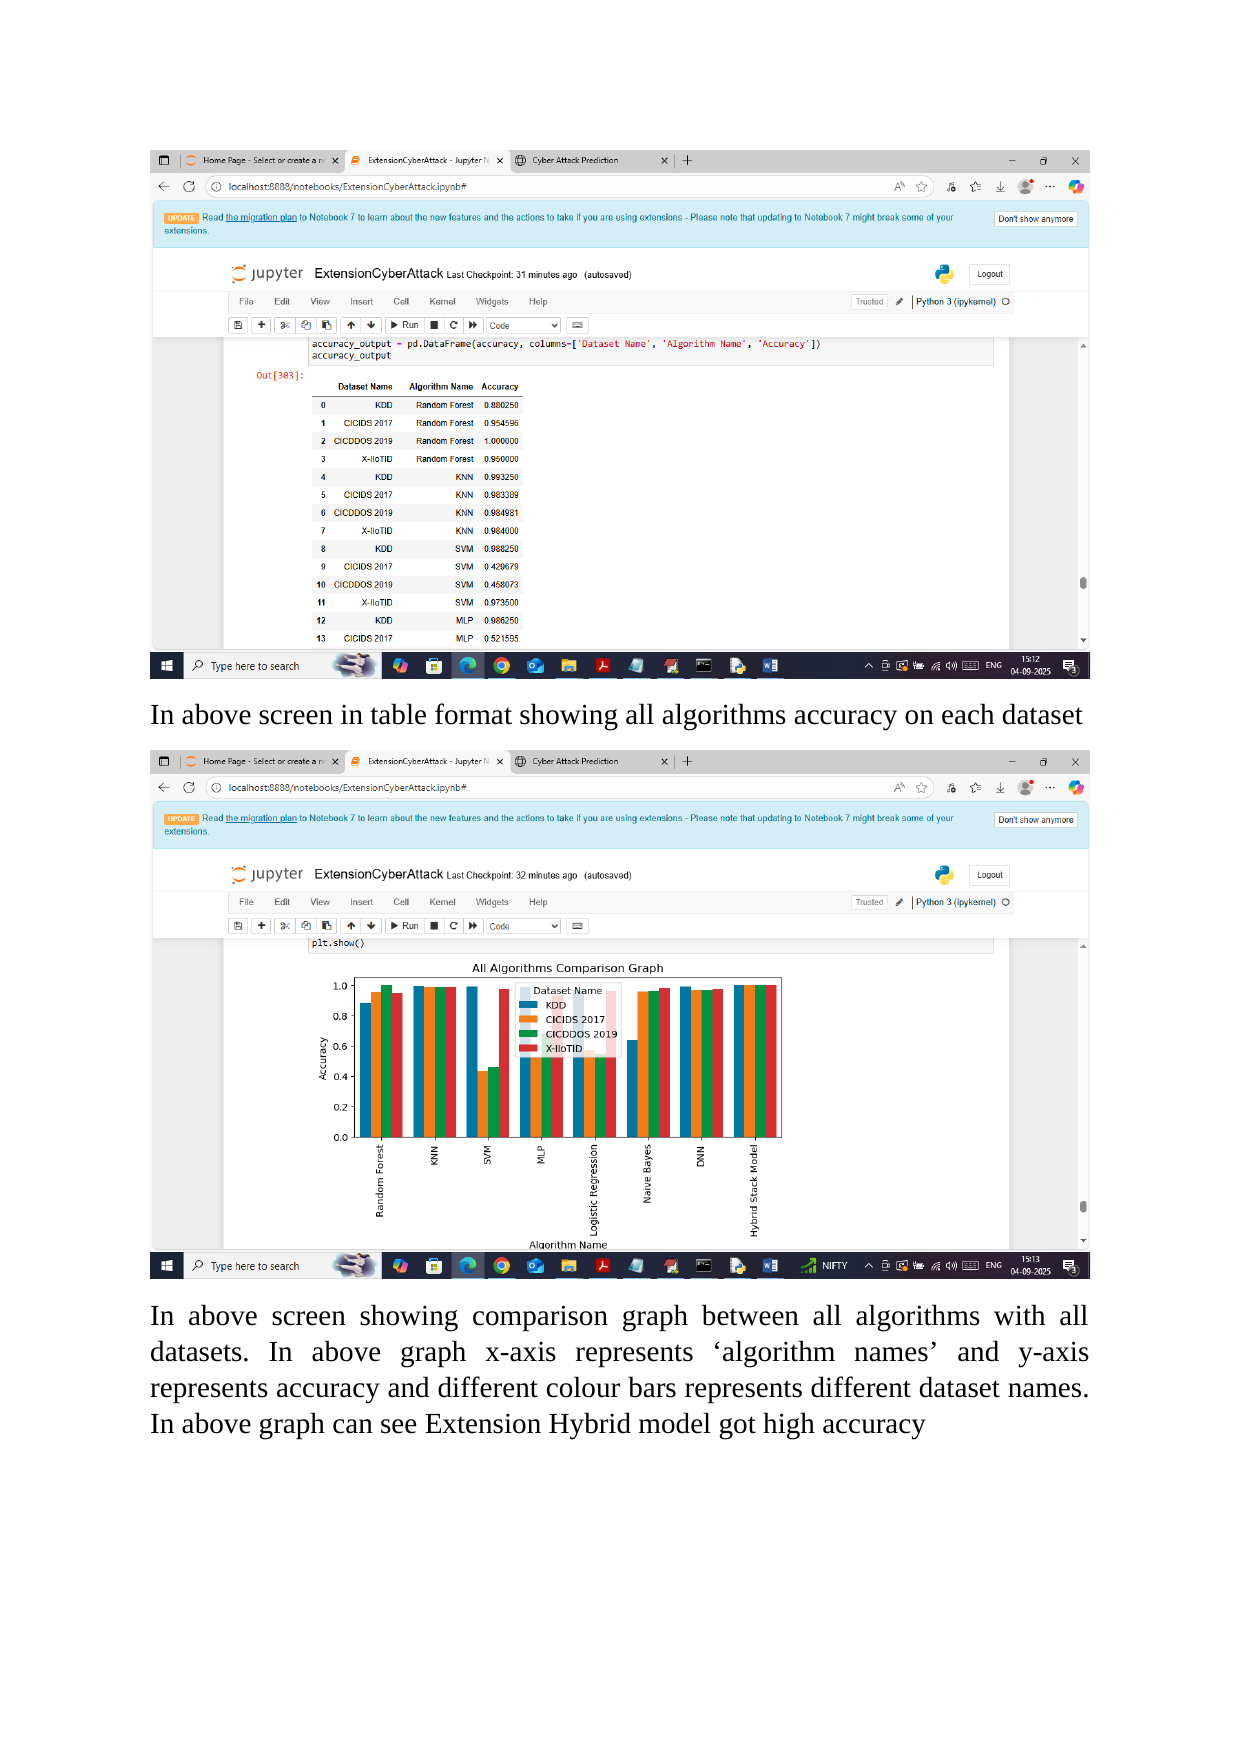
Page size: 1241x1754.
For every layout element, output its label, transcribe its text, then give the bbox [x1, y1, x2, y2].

text In above screen showing comparison graph between all algorithms with all datasets. In above graph x-axis represents ‘algorithm names’ and y-axis represents accuracy and different colour bars represents different dataset names. In above graph can see Extension Hybrid model got high accuracy [150, 1298, 1090, 1440]
text In above screen in table format showing all algorithms accuracy on each dataset [150, 697, 1090, 731]
picture [150, 750, 1091, 1279]
picture [150, 150, 1091, 679]
